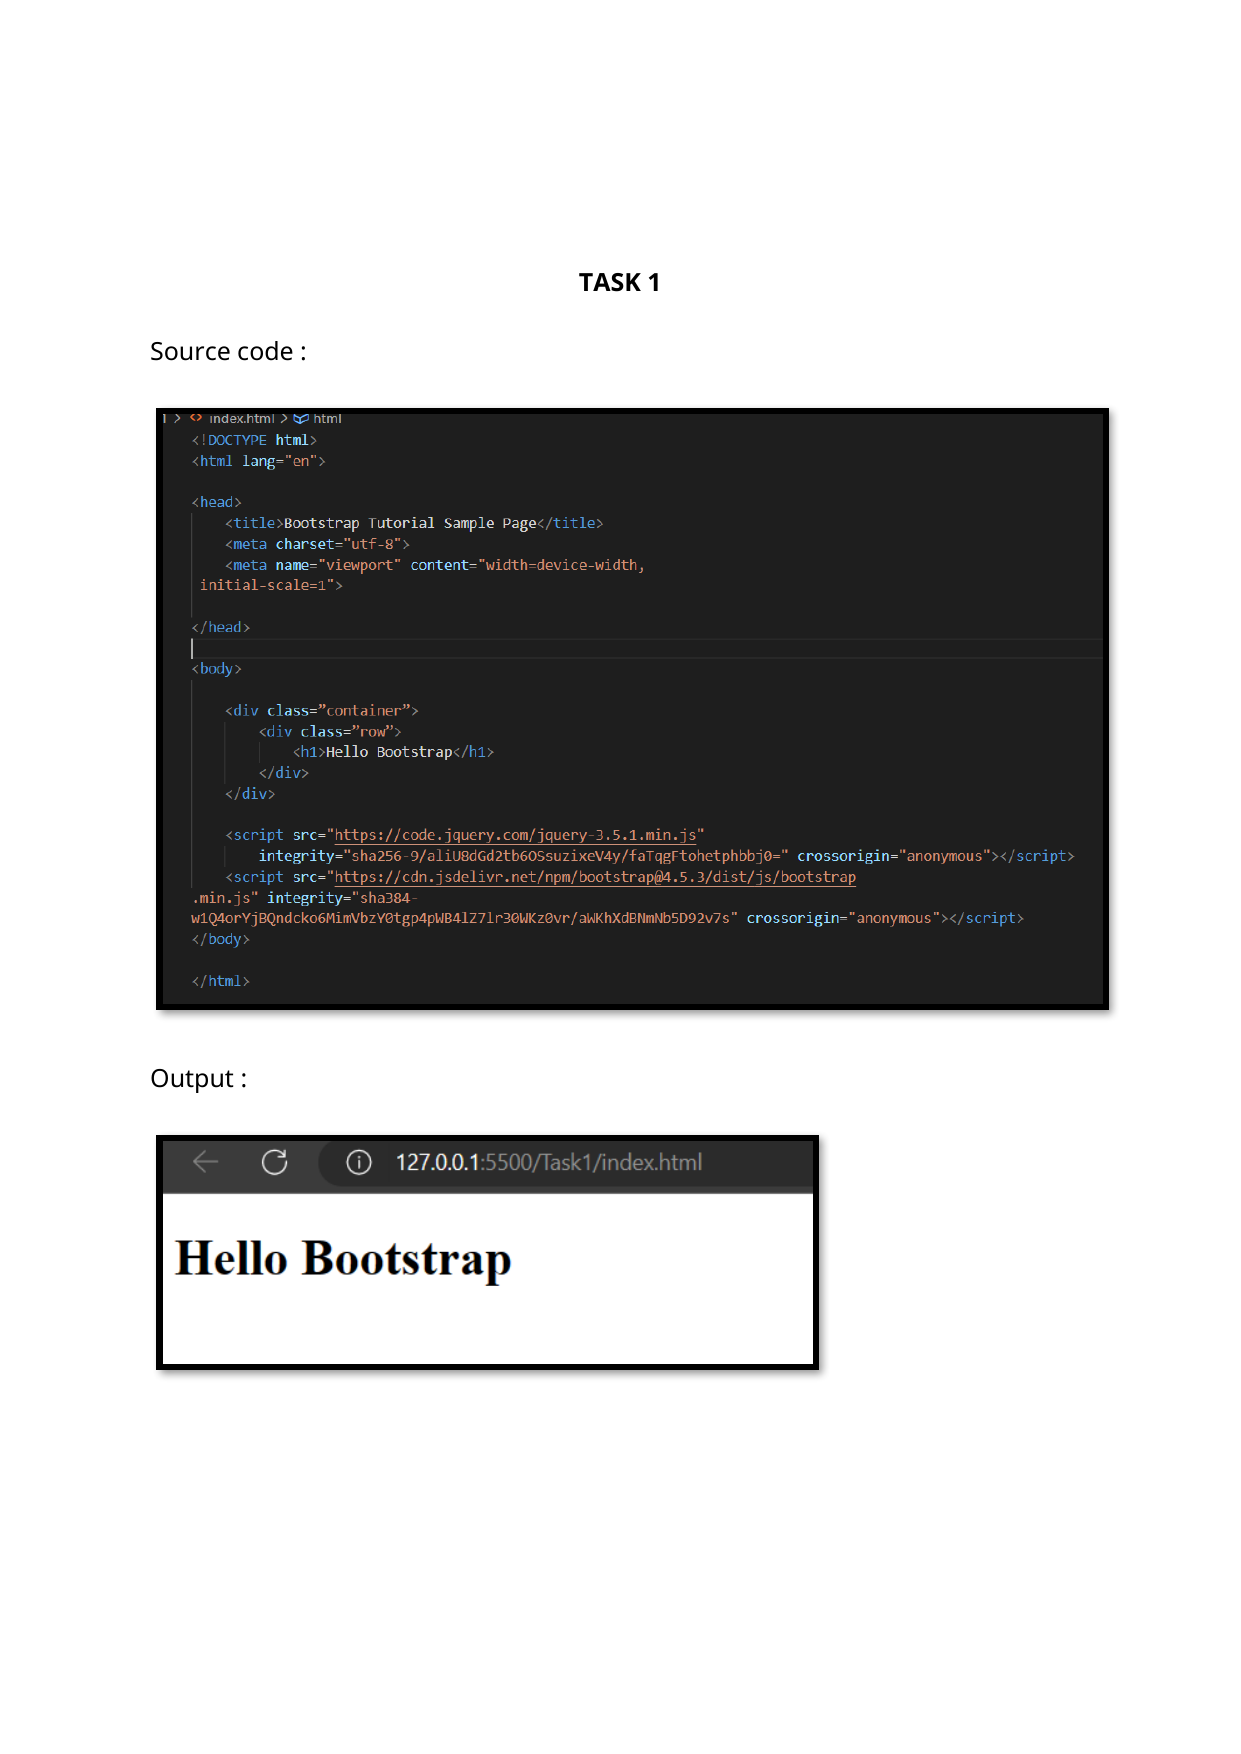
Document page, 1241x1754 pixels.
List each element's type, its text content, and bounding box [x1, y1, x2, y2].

text TASK 1 [150, 265, 1090, 299]
text Source code : [150, 333, 1090, 367]
picture [163, 1141, 813, 1364]
text Output : [150, 1060, 1090, 1094]
picture [163, 414, 1103, 1004]
